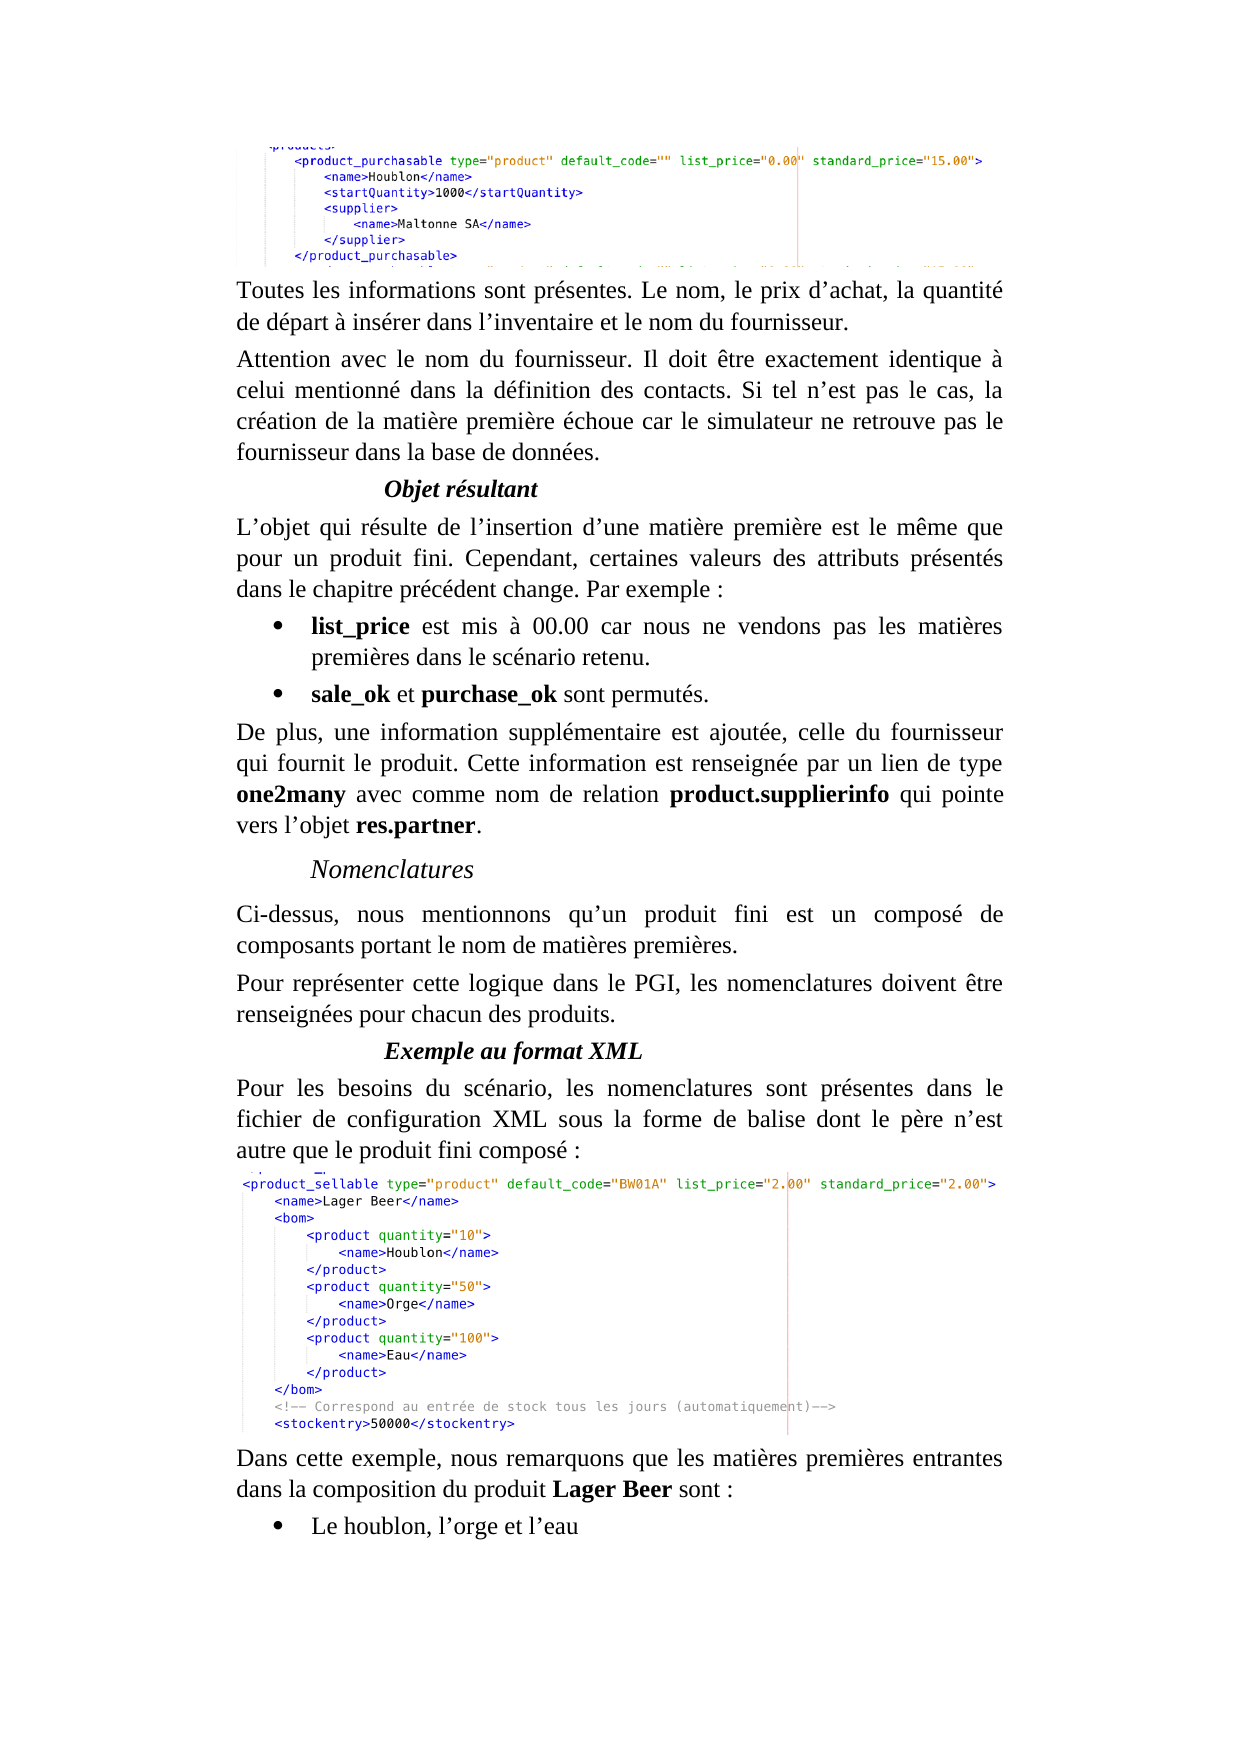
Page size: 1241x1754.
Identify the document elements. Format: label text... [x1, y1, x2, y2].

text Pour les besoins du scénario, les nomenclatures sont présentes dans le fichier de configuration XML sous la forme de balise dont le père n’est autre que le produit fini composé : [236, 1073, 1004, 1164]
text Nomenclatures [310, 853, 1004, 884]
picture [236, 1172, 1004, 1435]
list sale_ok et purchase_ok sont permutés. [274, 679, 1004, 708]
list list_price est mis à 00.00 car nous ne vendons pas les matières premières dans le scénario retenu. [274, 611, 1004, 671]
text Exemple au format XML [384, 1036, 1004, 1065]
text Ci-dessus, nous mentionnons qu’un produit fini est un composé de composants portant le nom de matières premières. [236, 899, 1004, 959]
picture [236, 147, 1004, 267]
text Dans cette exemple, nous remarquons que les matières premières entrantes dans la composition du produit Lager Beer sont : [236, 1443, 1004, 1502]
text Objet résultant [384, 474, 1004, 503]
text Attention avec le nom du fournisseur. Il doit être exactement identique à celui mentionné dans la définition des contacts. Si tel n’est pas le cas, la création de la matière première échoue car le simulateur ne retrouve pas le fournisseur dans la base de données. [236, 344, 1004, 466]
text De plus, une information supplémentaire est ajoutée, celle du fournisseur qui fournit le produit. Cette information est renseignée par un lien de type one2many avec comme nom de relation product.supplierinfo qui pointe vers l’objet res.partner. [236, 717, 1004, 838]
text L’objet qui résulte de l’insertion d’une matière première est le même que pour un produit fini. Cependant, certaines valeurs des attributs présentés dans le chapitre précédent change. Par exemple : [236, 512, 1004, 602]
list Le houblon, l’orge et l’eau [274, 1511, 1004, 1540]
text Toutes les informations sont présentes. Le nom, le prix d’achat, la quantité de départ à insérer dans l’inventaire et le nom du fournisseur. [236, 276, 1004, 335]
text Pour représenter cette logique dans le PGI, les nomenclatures doivent être renseignées pour chacun des produits. [236, 968, 1004, 1027]
